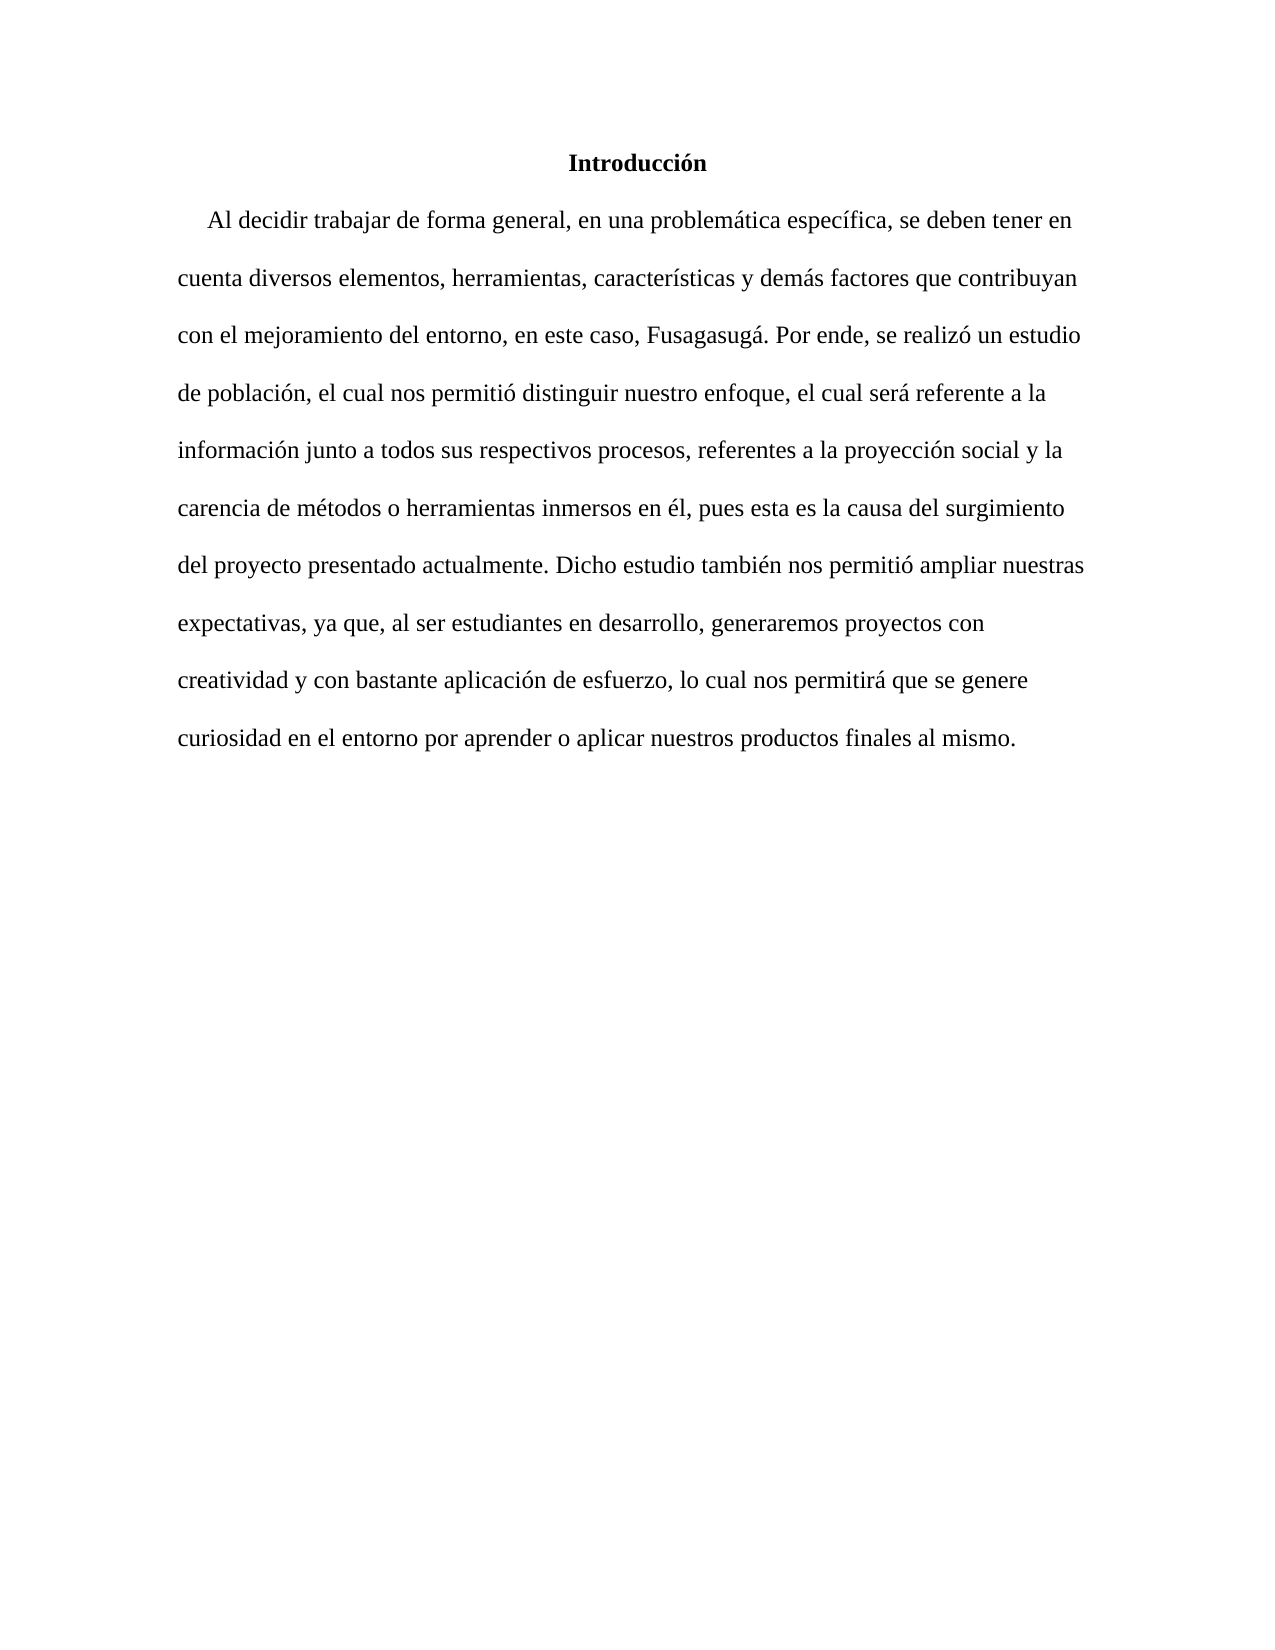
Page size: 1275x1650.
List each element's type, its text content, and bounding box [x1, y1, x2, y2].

text Introducción [177, 148, 1098, 176]
text Al decidir trabajar de forma general, en una problemática específica, se deben tener en cuenta diversos elementos, herramientas, características y demás factores que contribuyan con el mejoramiento del entorno, en este caso, Fusagasugá. Por ende, se realizó un estudio de población, el cual nos permitió distinguir nuestro enfoque, el cual será referente a la información junto a todos sus respectivos procesos, referentes a la proyección social y la carencia de métodos o herramientas inmersos en él, pues esta es la causa del surgimiento del proyecto presentado actualmente. Dicho estudio también nos permitió ampliar nuestras expectativas, ya que, al ser estudiantes en desarrollo, generaremos proyectos con creatividad y con bastante aplicación de esfuerzo, lo cual nos permitirá que se genere curiosidad en el entorno por aprender o aplicar nuestros productos finales al mismo. [177, 205, 1098, 751]
